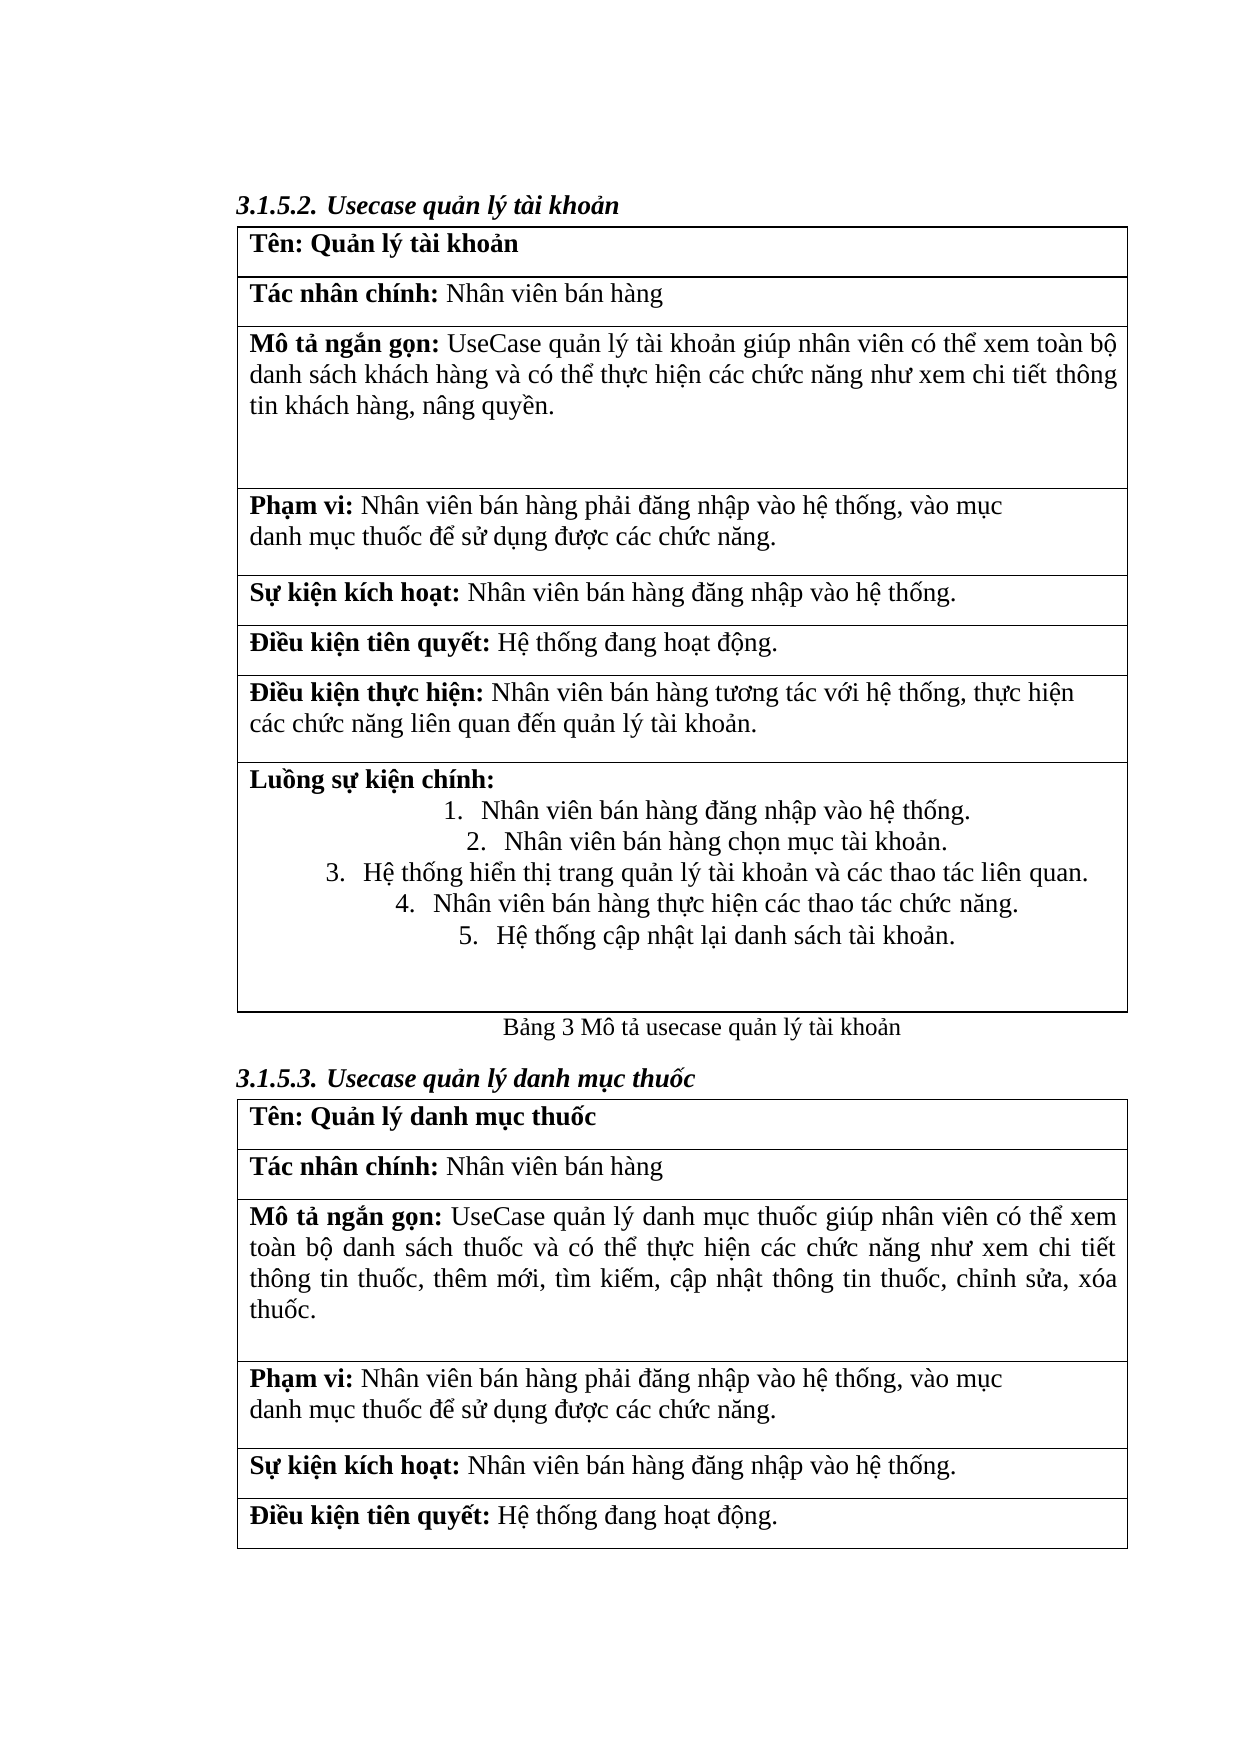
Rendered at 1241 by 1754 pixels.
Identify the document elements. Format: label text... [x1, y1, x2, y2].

subtitle Usecase quản lý danh mục thuốc [236, 1062, 1092, 1093]
table_cell Điều kiện tiên quyết: Hệ thống đang hoạt động. [238, 1499, 1127, 1548]
table_cell Sự kiện kích hoạt: Nhân viên bán hàng đăng nhập vào hệ thống. [238, 1449, 1127, 1498]
table_cell Điều kiện thực hiện: Nhân viên bán hàng tương tác với hệ thống, thực hiện các chức năng liên quan đến quản lý tài khoản. [238, 676, 1127, 762]
table_cell Sự kiện kích hoạt: Nhân viên bán hàng đăng nhập vào hệ thống. [238, 576, 1127, 625]
table_cell Tác nhân chính: Nhân viên bán hàng [238, 278, 1127, 326]
text Bảng Mô tả usecase quản lý tài khoản [236, 1012, 1092, 1041]
table_cell Phạm vi: Nhân viên bán hàng phải đăng nhập vào hệ thống, vào mục danh mục thuốc để sử dụng được các chức năng. [238, 489, 1127, 575]
table_cell Mô tả ngắn gọn: UseCase quản lý tài khoản giúp nhân viên có thể xem toàn bộ danh sách khách hàng và có thể thực hiện các chức năng như xem chi tiết thông tin khách hàng, nâng quyền. [238, 327, 1127, 488]
table_cell Tác nhân chính: Nhân viên bán hàng [238, 1150, 1127, 1199]
subtitle Usecase quản lý tài khoản [236, 189, 1092, 220]
table_cell Phạm vi: Nhân viên bán hàng phải đăng nhập vào hệ thống, vào mục danh mục thuốc để sử dụng được các chức năng. [238, 1362, 1127, 1448]
table_cell Điều kiện tiên quyết: Hệ thống đang hoạt động. [238, 626, 1127, 675]
table_header Tên: Quản lý tài khoản [238, 228, 1127, 276]
table_header Tên: Quản lý danh mục thuốc [238, 1100, 1127, 1149]
table_cell Mô tả ngắn gọn: UseCase quản lý danh mục thuốc giúp nhân viên có thể xem toàn bộ danh sách thuốc và có thể thực hiện các chức năng như xem chi tiết thông tin thuốc, thêm mới, tìm kiếm, cập nhật thông tin thuốc, chỉnh sửa, xóa thuốc. [238, 1200, 1127, 1361]
table_cell Luồng sự kiện chính: Nhân viên bán hàng đăng nhập vào hệ thống. Nhân viên bán hàng chọn mục tài khoản. Hệ thống hiển thị trang quản lý tài khoản và các thao tác liên quan. Nhân viên bán hàng thực hiện các thao tác chức năng. Hệ thống cập nhật lại danh sách tài khoản. [238, 763, 1127, 1011]
